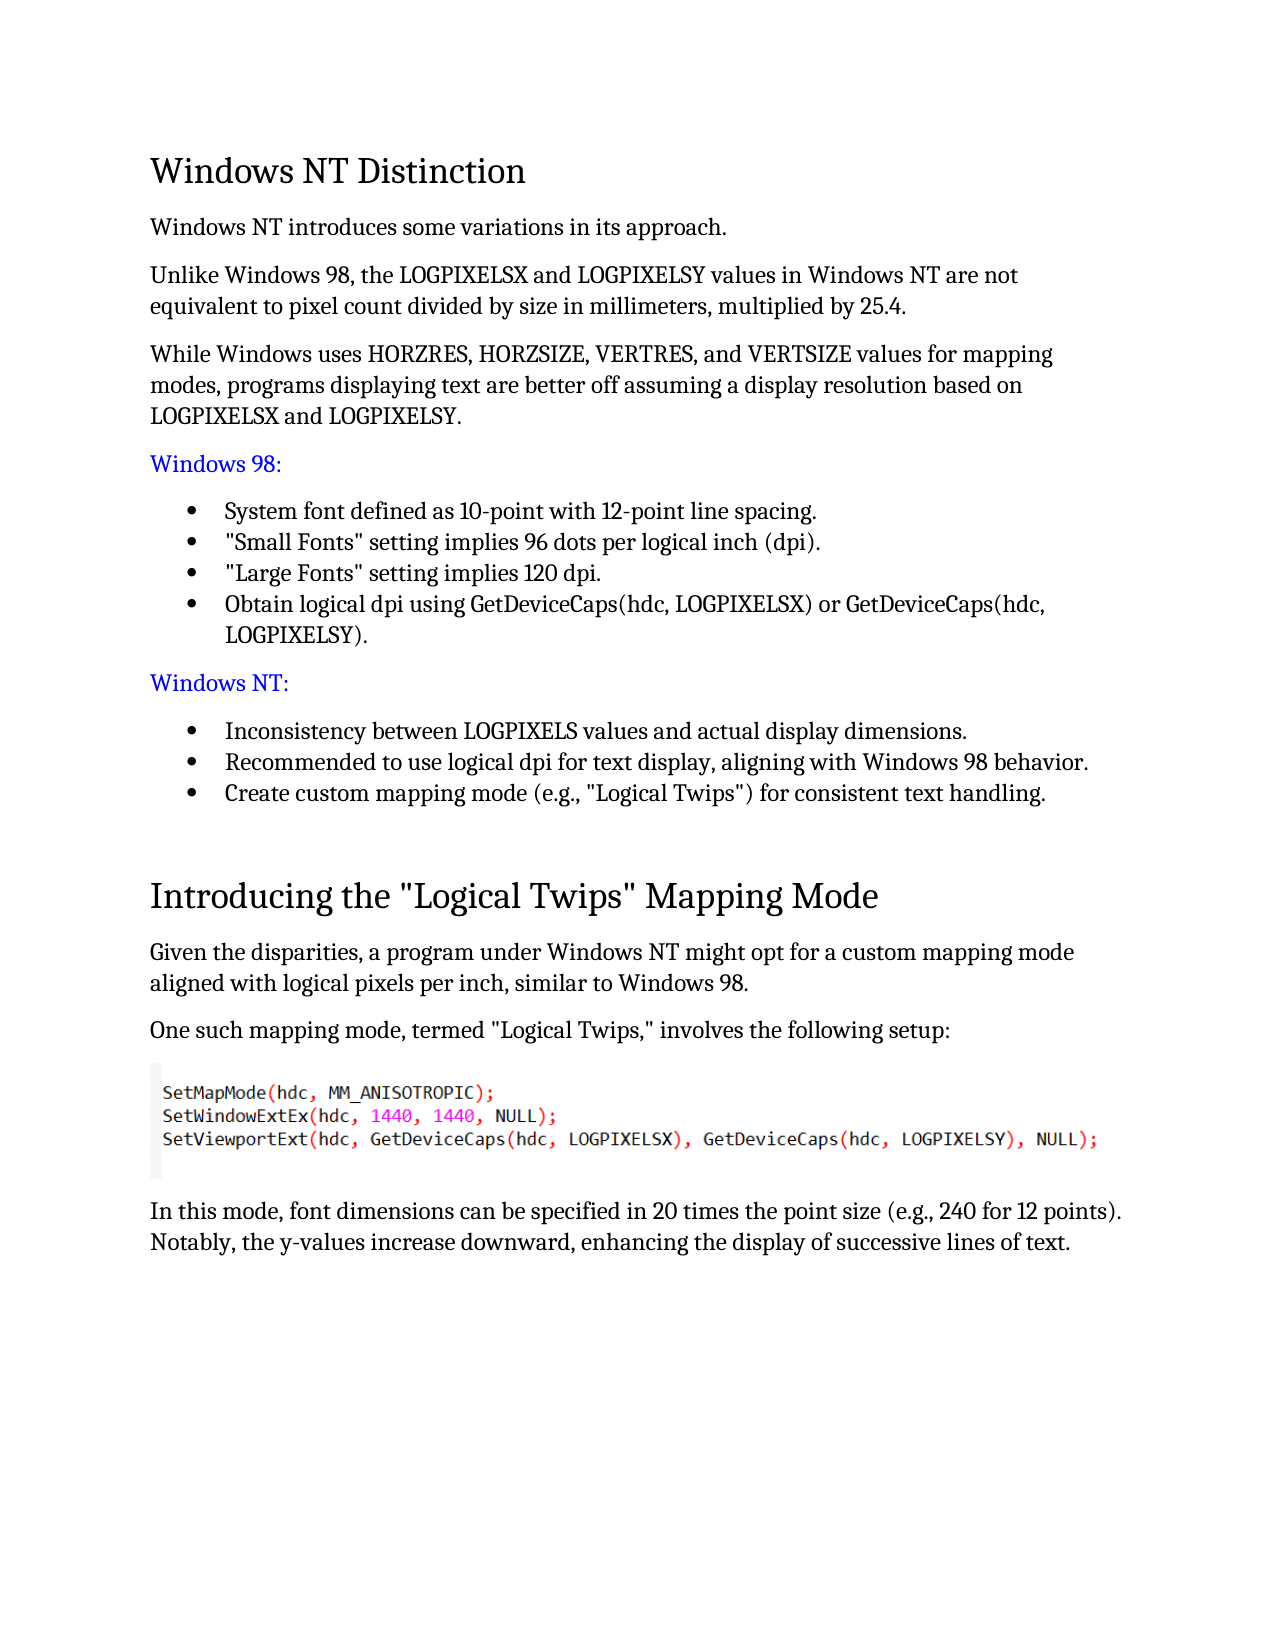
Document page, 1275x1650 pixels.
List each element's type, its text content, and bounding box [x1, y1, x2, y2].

text Given the disparities, a program under Windows NT might opt for a custom mapping mode aligned with logical pixels per inch, similar to Windows 98. [150, 937, 1125, 997]
text Unlike Windows 98, the LOGPIXELSX and LOGPIXELSY values in Windows NT are not equivalent to pixel count divided by size in millimeters, multiplied by 25.4. [150, 261, 1125, 321]
text In this mode, font dimensions can be specified in 20 times the point size (e.g., 240 for 12 points). Notably, the y-values increase downward, enhancing the display of successive lines of text. [150, 1197, 1125, 1257]
text While Windows uses HORZRES, HORZSIZE, VERTRES, and VERTSIZE values for mapping modes, programs displaying text are better off assuming a display resolution based on LOGPIXELSX and LOGPIXELSY. [150, 340, 1125, 431]
picture [150, 1063, 1125, 1179]
list "Small Fonts" setting implies 96 dots per logical inch (dpi). [187, 528, 1125, 557]
list Create custom mapping mode (e.g., "Logical Twips") for consistent text handling. [187, 779, 1125, 808]
text Windows NT introduces some variations in its approach. [150, 213, 1125, 242]
text Windows NT: [150, 669, 1125, 698]
list System font defined as 10-point with 12-point line spacing. [187, 497, 1125, 526]
list "Large Fonts" setting implies 120 dpi. [187, 559, 1125, 588]
list Inconsistency between LOGPIXELS values and actual display dimensions. [187, 717, 1125, 746]
text Windows NT Distinction [150, 150, 1125, 193]
list Recommended to use logical dpi for text display, aligning with Windows 98 behavior. [187, 748, 1125, 777]
list Obtain logical dpi using GetDeviceCaps(hdc, LOGPIXELSX) or GetDeviceCaps(hdc, LOGPIXELSY). [187, 590, 1125, 650]
text Introducing the "Logical Twips" Mapping Mode [150, 874, 1125, 917]
text One such mapping mode, termed "Logical Twips," involves the following setup: [150, 1016, 1125, 1045]
text Windows 98: [150, 449, 1125, 478]
